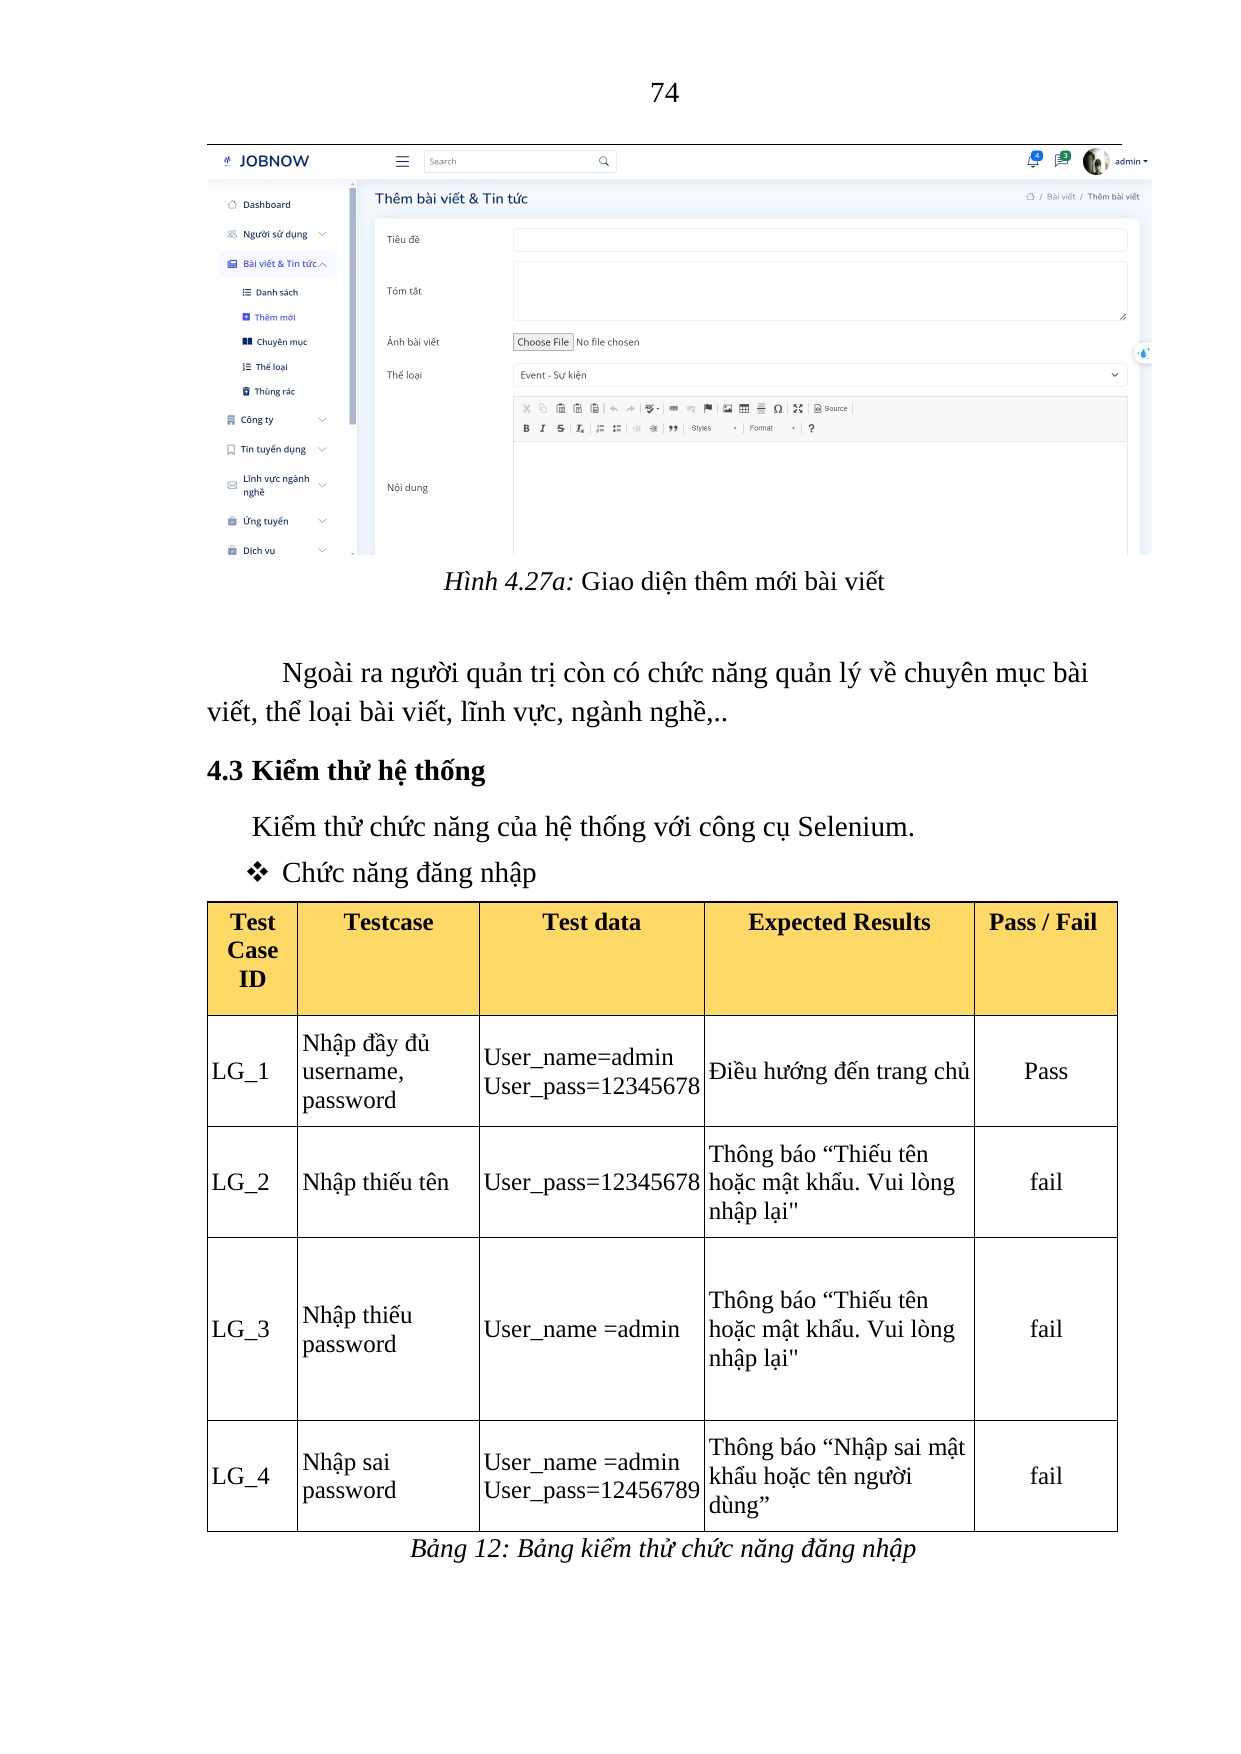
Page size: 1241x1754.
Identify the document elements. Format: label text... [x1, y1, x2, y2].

table_cell [1118, 1166, 1122, 1202]
table_cell LG_2 [208, 1127, 297, 1237]
table_header Expected Results [705, 903, 974, 1015]
table_cell fail [975, 1421, 1117, 1531]
table_cell [1118, 1055, 1122, 1091]
table_cell Thông báo “Thiếu tên hoặc mật khẩu. Vui lòng nhập lại" [705, 1238, 974, 1419]
text Bảng 12: Bảng kiểm thử chức năng đăng nhập [207, 1532, 1122, 1563]
table_cell [1118, 967, 1122, 1015]
table_cell Nhập thiếu tên [298, 1127, 479, 1237]
table_cell [1118, 1460, 1122, 1495]
table_cell [1118, 1091, 1122, 1126]
table_cell [1118, 1237, 1122, 1277]
table_cell User_name=admin User_pass=12345678 [480, 1016, 704, 1126]
table_cell User_pass=12345678 [480, 1127, 704, 1237]
table_cell LG_4 [208, 1421, 297, 1531]
table_cell Nhập đầy đủ username, password [298, 1016, 479, 1126]
table_header Test data [480, 903, 704, 1015]
table_cell fail [975, 1238, 1117, 1419]
table_cell [1118, 1015, 1122, 1055]
text Hình 4.27a: Giao diện thêm mới bài viết [207, 565, 1122, 596]
table_cell [1118, 1202, 1122, 1237]
table_cell Pass [975, 1016, 1117, 1126]
table_cell [1118, 1126, 1122, 1166]
table_header Testcase [298, 903, 479, 1015]
table_cell LG_1 [208, 1016, 297, 1126]
text Ngoài ra người quản trị còn có chức năng quản lý về chuyên mục bài viết, thể loại bài viết, lĩnh vực, ngành nghề,.. [207, 655, 1122, 727]
text Kiểm thử chức năng của hệ thống với công cụ Selenium. [252, 809, 1122, 843]
list Chức năng đăng nhập [244, 855, 1122, 889]
picture [206, 147, 1152, 555]
table_cell User_name =admin [480, 1238, 704, 1419]
table_cell [1118, 1420, 1122, 1460]
table_cell Nhập thiếu password [298, 1238, 479, 1419]
table_cell [1118, 1384, 1122, 1419]
table_cell Nhập sai password [298, 1421, 479, 1531]
table_cell [1118, 1495, 1122, 1531]
table_cell Thông báo “Thiếu tên hoặc mật khẩu. Vui lòng nhập lại" [705, 1127, 974, 1237]
table_header Test Case ID [208, 903, 297, 1015]
table_cell Điều hướng đến trang chủ [705, 1016, 974, 1126]
table_header Pass / Fail [975, 903, 1117, 1015]
table_cell Thông báo “Nhập sai mật khẩu hoặc tên người dùng” [705, 1421, 974, 1531]
table_cell [1118, 1278, 1122, 1384]
table_cell User_name =admin User_pass=12456789 [480, 1421, 704, 1531]
table_cell LG_3 [208, 1238, 297, 1419]
table_cell fail [975, 1127, 1117, 1237]
subtitle Kiểm thử hệ thống [207, 753, 1122, 787]
